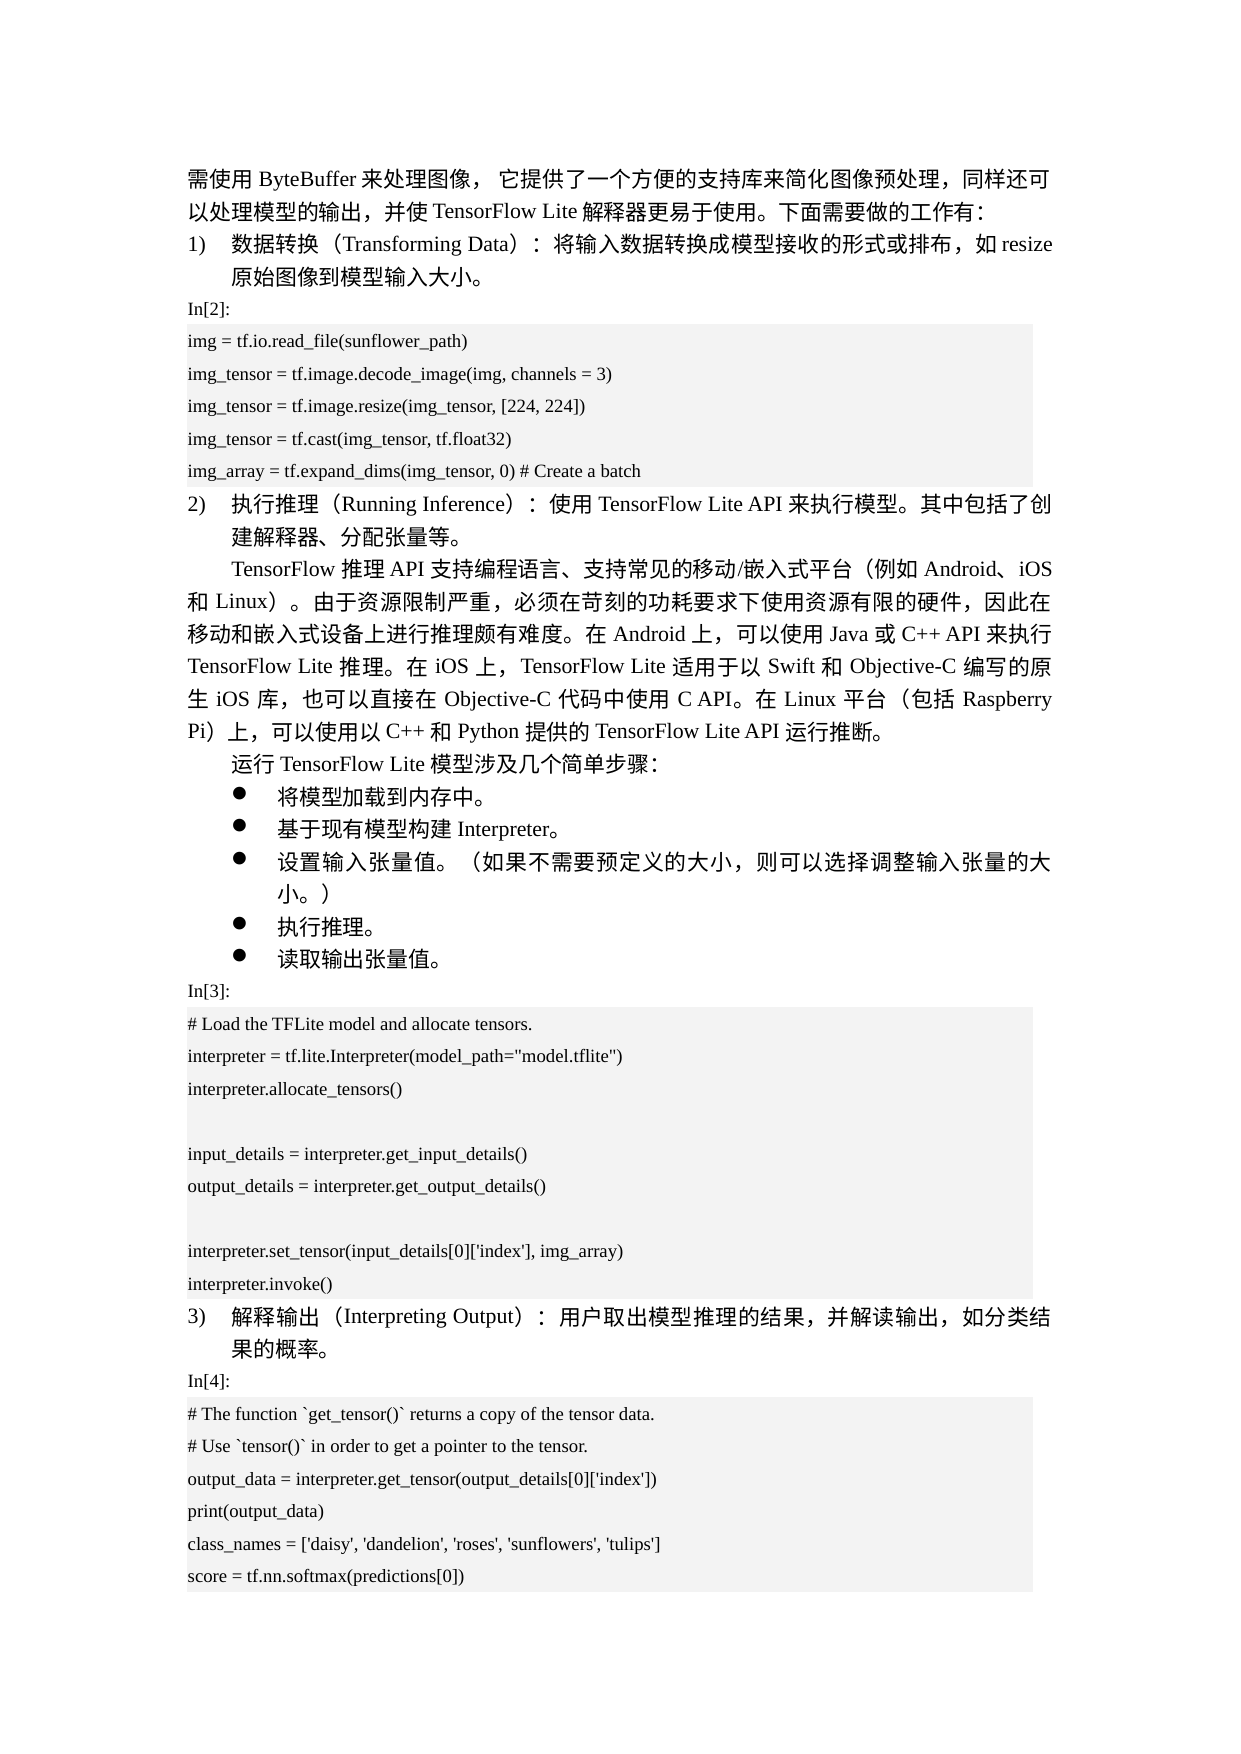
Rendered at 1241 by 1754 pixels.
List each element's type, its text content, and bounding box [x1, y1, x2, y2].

text img_array = tf.expand_dims(img_tensor, 0) # Create a batch [187, 454, 1033, 487]
text img = tf.io.read_file(sunflower_path) [187, 324, 1033, 357]
text 运行 TensorFlow Lite 模型涉及几个简单步骤： [187, 747, 1053, 779]
text In[2]: [187, 292, 1053, 324]
text TensorFlow 推理API 支持编程语言、支持常见的移动/嵌入式平台（例如 Android、iOS 和 Linux）。由于资源限制严重，必须在苛刻的功耗要求下使用资源有限的硬件，因此在移动和嵌入式设备上进行推理颇有难度。在 Android 上，可以使用 Java 或 C++ API 来执行 TensorFlow Lite 推理。在 iOS 上，TensorFlow Lite 适用于以 Swift 和 Objective-C 编写的原生 iOS 库，也可以直接在 Objective-C 代码中使用 C API。在 Linux 平台（包括 Raspberry Pi）上，可以使用以 C++ 和 Python 提供的 TensorFlow Lite API 运行推断。 [187, 552, 1053, 747]
text interpreter = tf.lite.Interpreter(model_path="model.tflite") [187, 1039, 1033, 1072]
list 执行推理（Running Inference）：使用 TensorFlow Lite API 来执行模型。其中包括了创建解释器、分配张量等。 [187, 487, 1053, 552]
text # The function `get_tensor()` returns a copy of the tensor data. [187, 1397, 1033, 1429]
text In[3]: [187, 974, 1053, 1007]
text class_names = ['daisy', 'dandelion', 'roses', 'sunflowers', 'tulips'] [187, 1527, 1033, 1559]
list 数据转换（Transforming Data）：将输入数据转换成模型接收的形式或排布，如resize原始图像到模型输入大小。 [187, 227, 1053, 292]
text interpreter.allocate_tensors() [187, 1072, 1033, 1104]
list 读取输出张量值。 [231, 942, 1053, 974]
text interpreter.set_tensor(input_details[0]['index'], img_array) [187, 1234, 1033, 1267]
text score = tf.nn.softmax(predictions[0]) [187, 1559, 1033, 1592]
text img_tensor = tf.image.resize(img_tensor, [224, 224]) [187, 389, 1033, 422]
text input_details = interpreter.get_input_details() [187, 1137, 1033, 1169]
list 解释输出（Interpreting Output）：用户取出模型推理的结果，并解读输出，如分类结果的概率。 [187, 1299, 1053, 1364]
text # Load the TFLite model and allocate tensors. [187, 1007, 1033, 1039]
text In[4]: [187, 1364, 1053, 1397]
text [187, 162, 1053, 227]
list 设置输入张量值。（如果不需要预定义的大小，则可以选择调整输入张量的大小。） [231, 844, 1053, 909]
text # Use `tensor()` in order to get a pointer to the tensor. [187, 1429, 1033, 1462]
list 将模型加载到内存中。 [231, 779, 1053, 812]
text print(output_data) [187, 1494, 1033, 1527]
text interpreter.invoke() [187, 1267, 1033, 1299]
list 基于现有模型构建 Interpreter。 [231, 812, 1053, 844]
list 执行推理。 [231, 909, 1053, 942]
text output_details = interpreter.get_output_details() [187, 1169, 1033, 1202]
text output_data = interpreter.get_tensor(output_details[0]['index']) [187, 1462, 1033, 1494]
text img_tensor = tf.cast(img_tensor, tf.float32) [187, 422, 1033, 454]
text img_tensor = tf.image.decode_image(img, channels = 3) [187, 357, 1033, 389]
